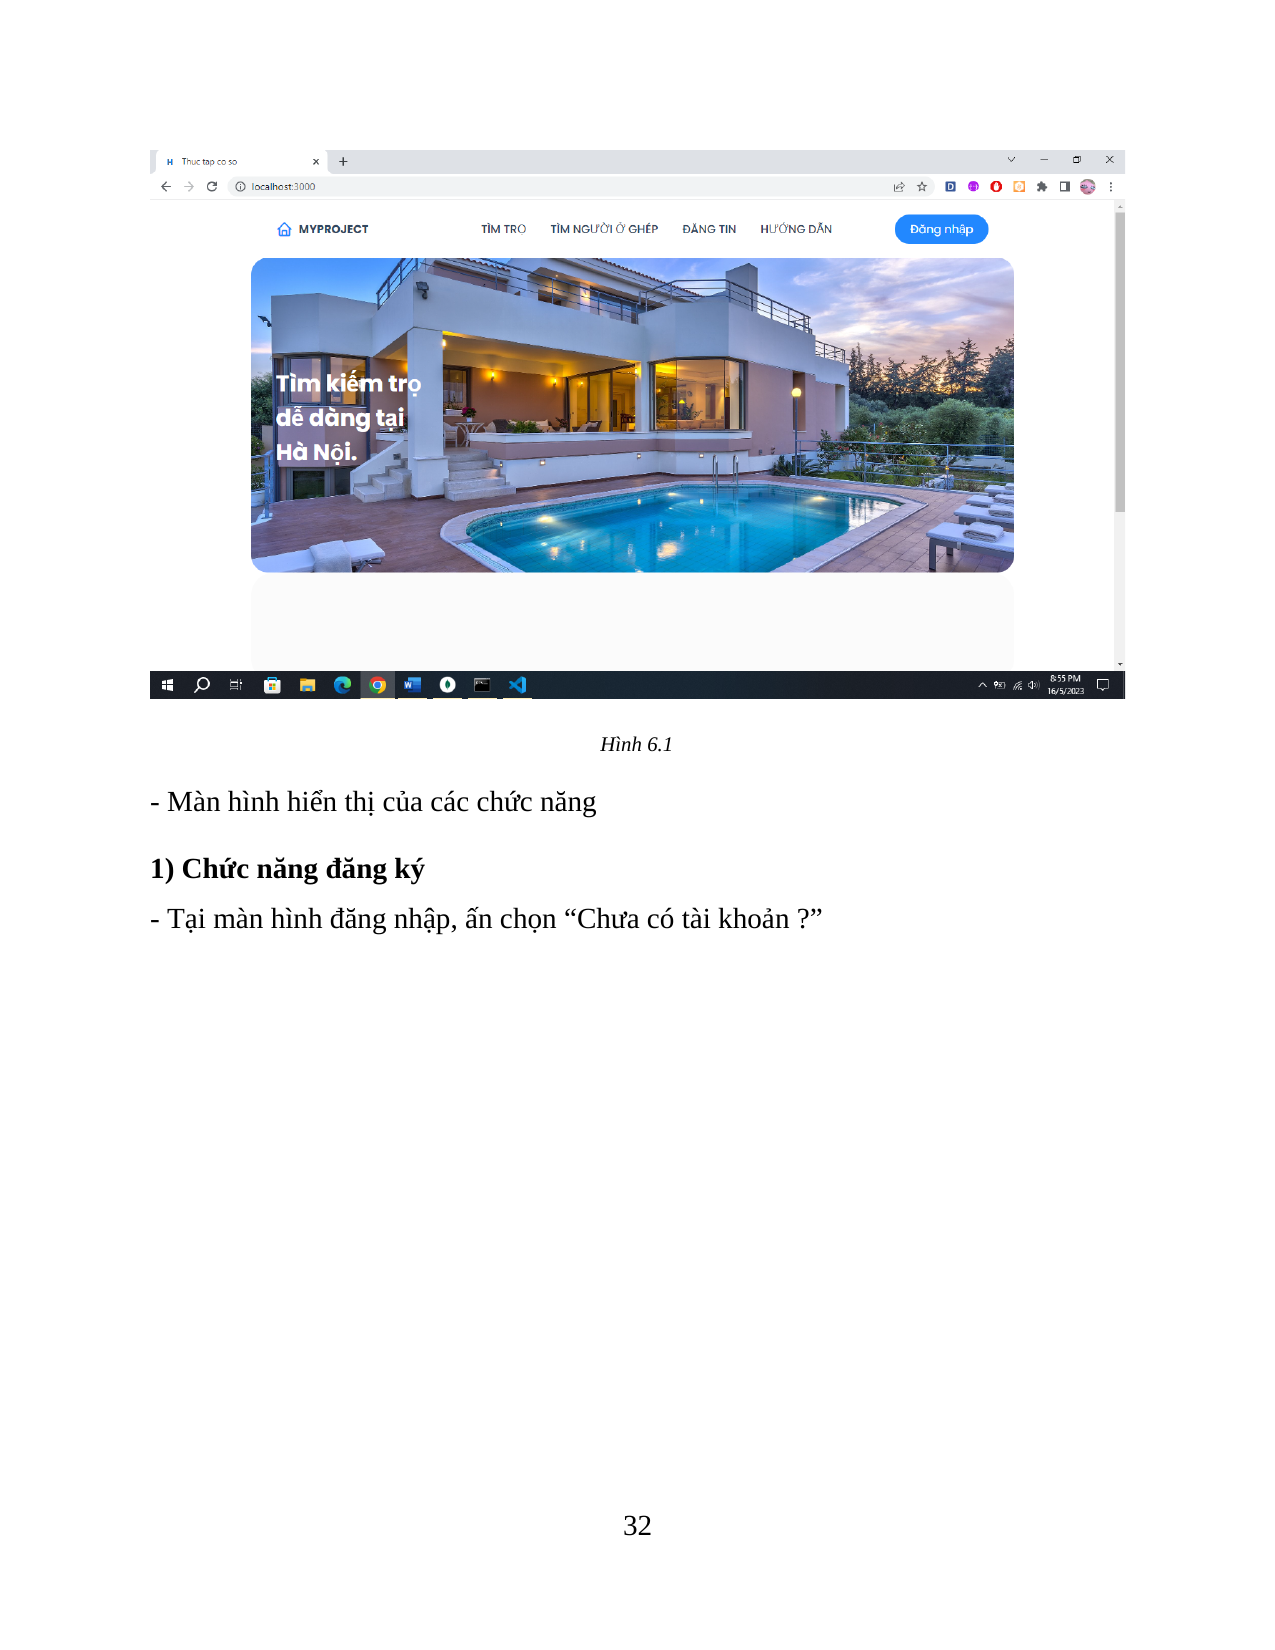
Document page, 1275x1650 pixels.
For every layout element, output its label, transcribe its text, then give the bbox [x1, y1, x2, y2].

picture [150, 150, 1125, 699]
subtitle 1) Chức năng đăng ký [150, 851, 1125, 885]
text Hình 6.1 [150, 732, 1125, 756]
text - Tại màn hình đăng nhập, ấn chọn “Chưa có tài khoản ?” [150, 902, 1125, 935]
text - Màn hình hiển thị của các chức năng [150, 784, 1125, 818]
